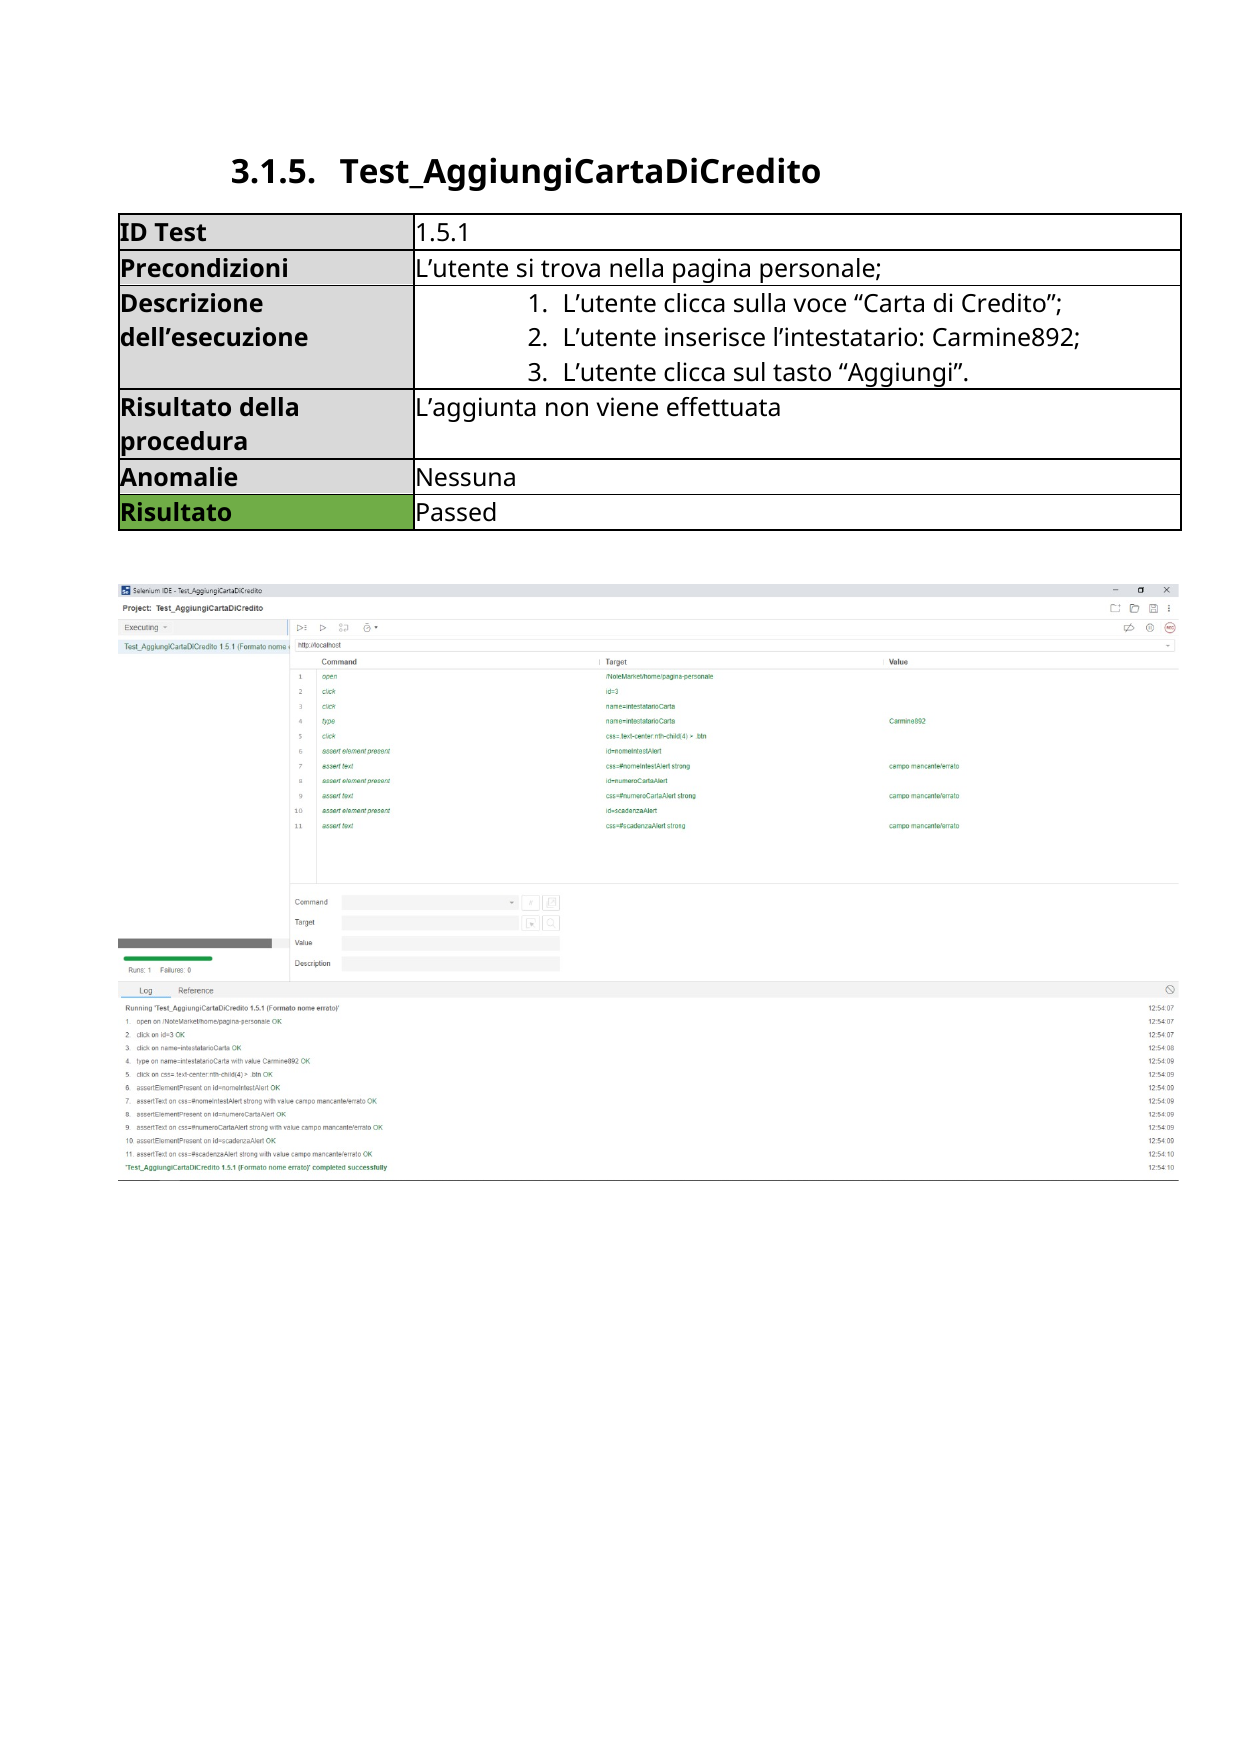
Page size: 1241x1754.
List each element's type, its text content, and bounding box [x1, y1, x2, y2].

table_cell L’utente clicca sulla voce “Carta di Credito”; L’utente inserisce l’intestatario: Carmine892; L’utente clicca sul tasto “Aggiungi”. [415, 286, 1180, 388]
table_cell Risultato [120, 495, 413, 529]
list Test_AggiungiCartaDiCredito [231, 148, 1122, 193]
table_cell Precondizioni [120, 251, 413, 284]
table_header 1.5.1 [415, 215, 1180, 249]
table_cell L’aggiunta non viene effettuata [415, 390, 1180, 458]
table_cell Anomalie [120, 460, 413, 493]
table_cell Descrizione dell’esecuzione [120, 286, 413, 388]
picture [118, 584, 1179, 1181]
table_cell Passed [415, 495, 1180, 529]
table_cell Risultato della procedura [120, 390, 413, 458]
table_cell Nessuna [415, 460, 1180, 493]
table_cell L’utente si trova nella pagina personale; [415, 251, 1180, 284]
table_header ID Test [120, 215, 413, 249]
